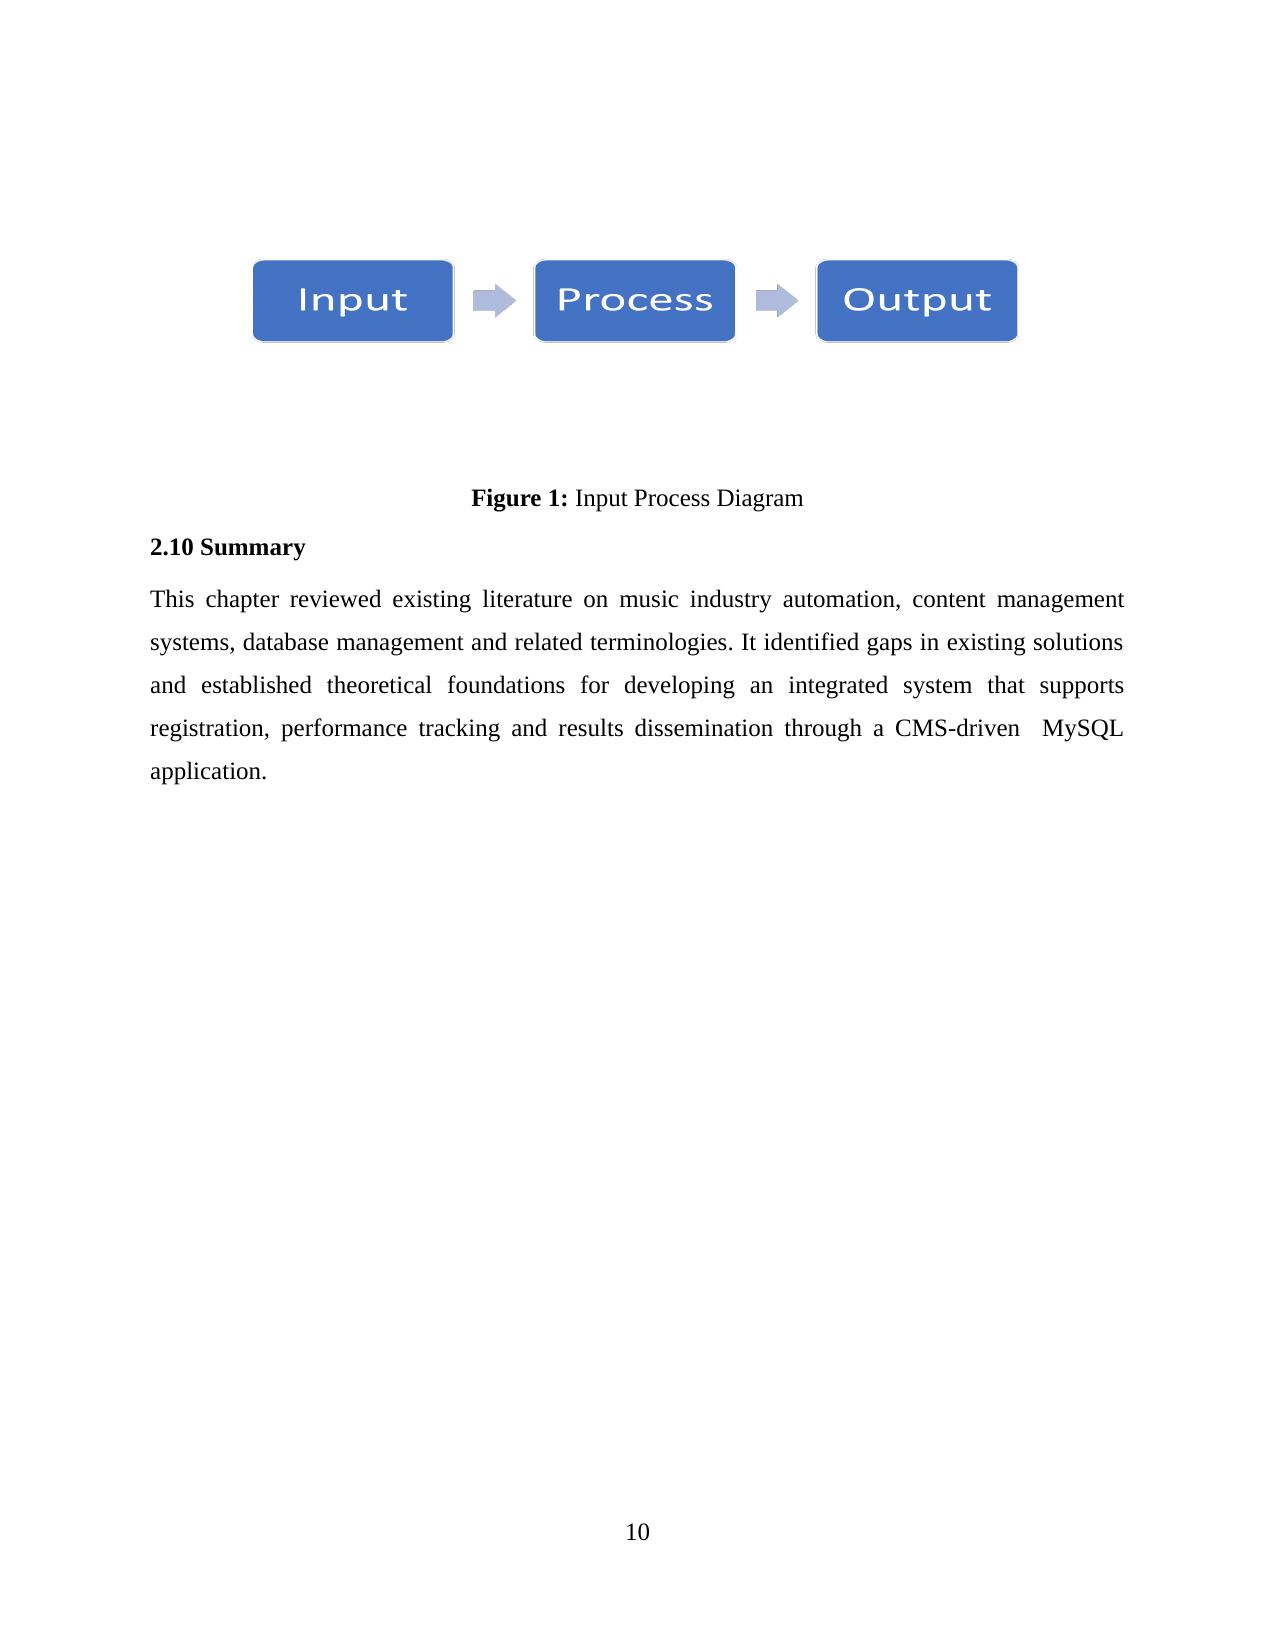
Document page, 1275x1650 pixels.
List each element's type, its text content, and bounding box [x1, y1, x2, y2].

text Figure 1: Input Process Diagram [150, 483, 1125, 511]
subtitle 2.10 Summary [150, 532, 1125, 561]
picture [251, 150, 1024, 452]
text This chapter reviewed existing literature on music industry automation, content management systems, database management and related terminologies. It identified gaps in existing solutions and established theoretical foundations for developing an integrated system that supports registration, performance tracking and results dissemination through a CMS-driven MySQL application. [150, 584, 1125, 785]
